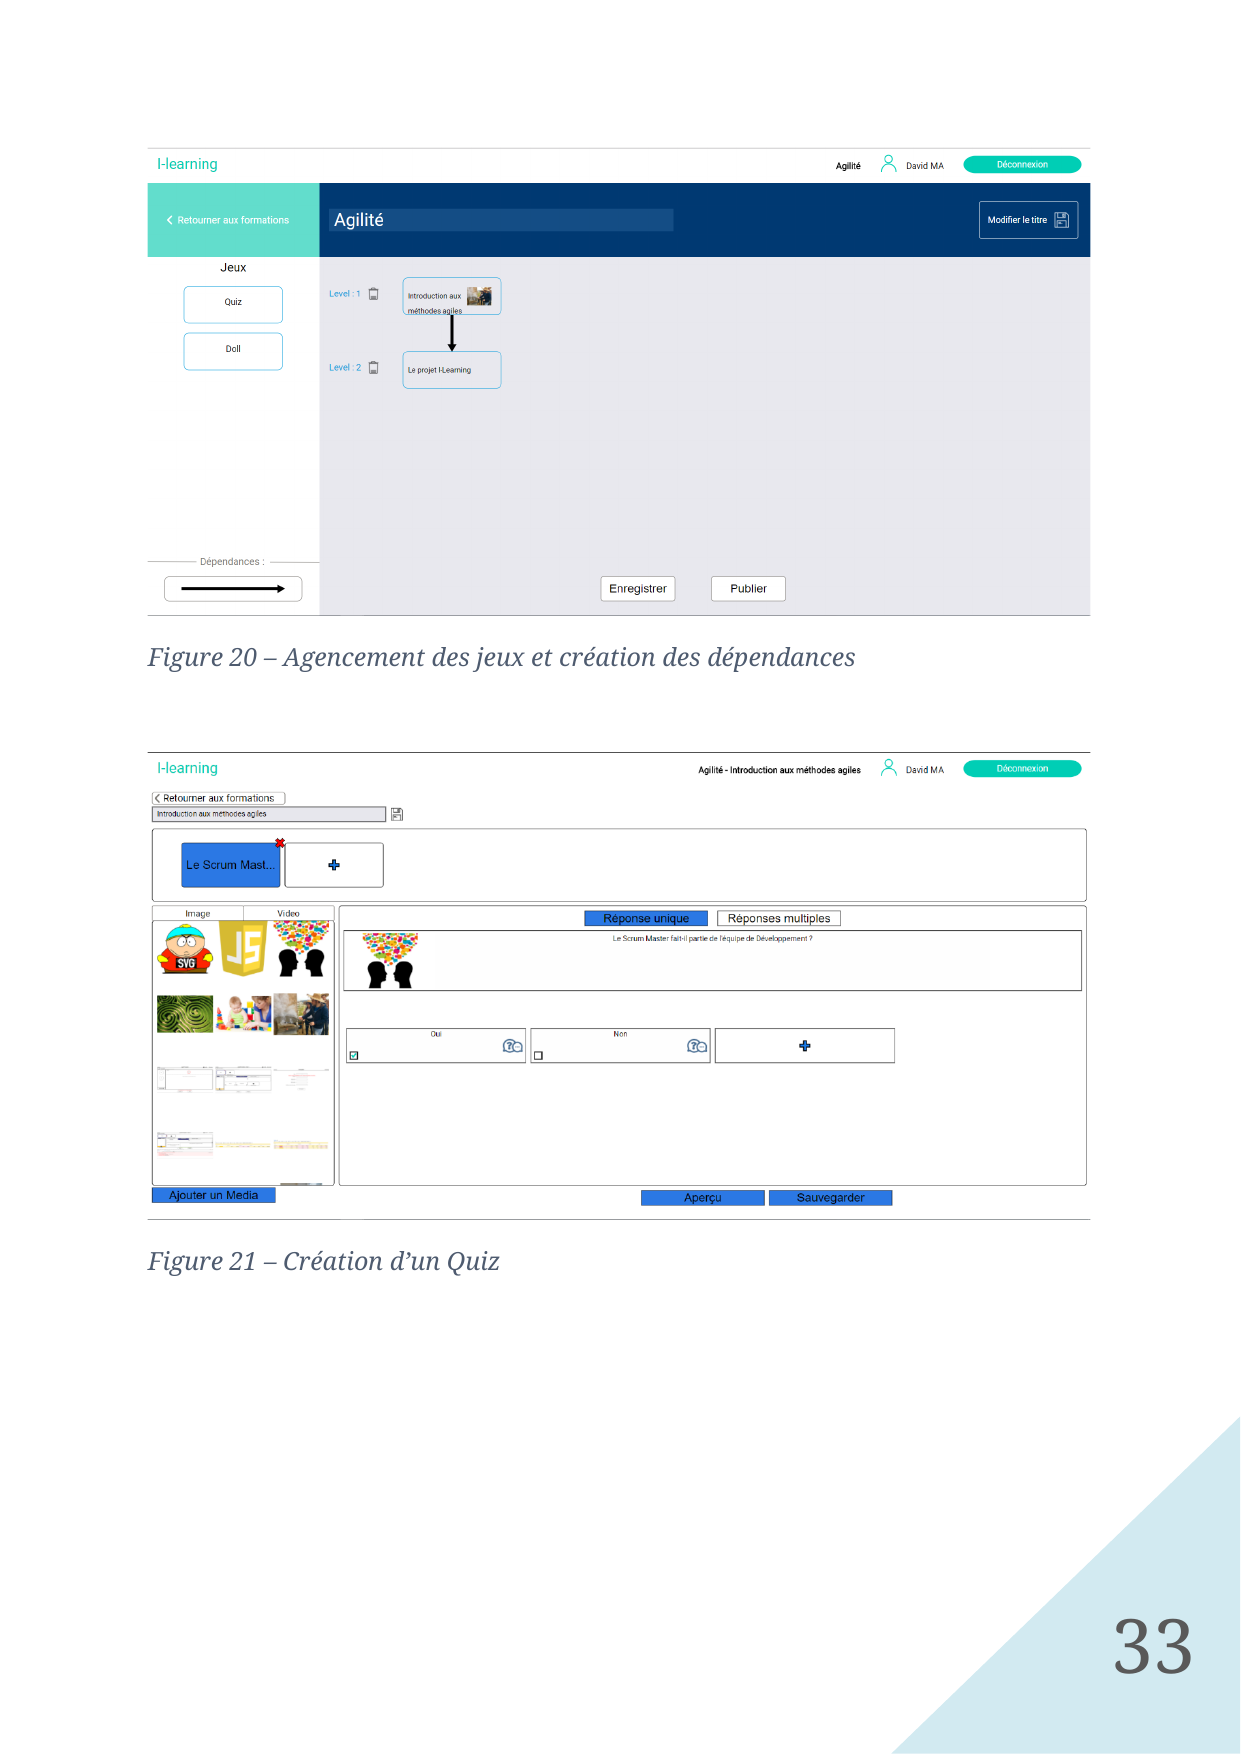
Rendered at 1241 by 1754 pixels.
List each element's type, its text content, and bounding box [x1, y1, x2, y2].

text Figure 21 – Création d’un Quiz [148, 1244, 1093, 1278]
picture [147, 147, 1091, 616]
picture [147, 752, 1091, 1220]
text Figure 20 – Agencement des jeux et création des dépendances [148, 639, 1093, 673]
